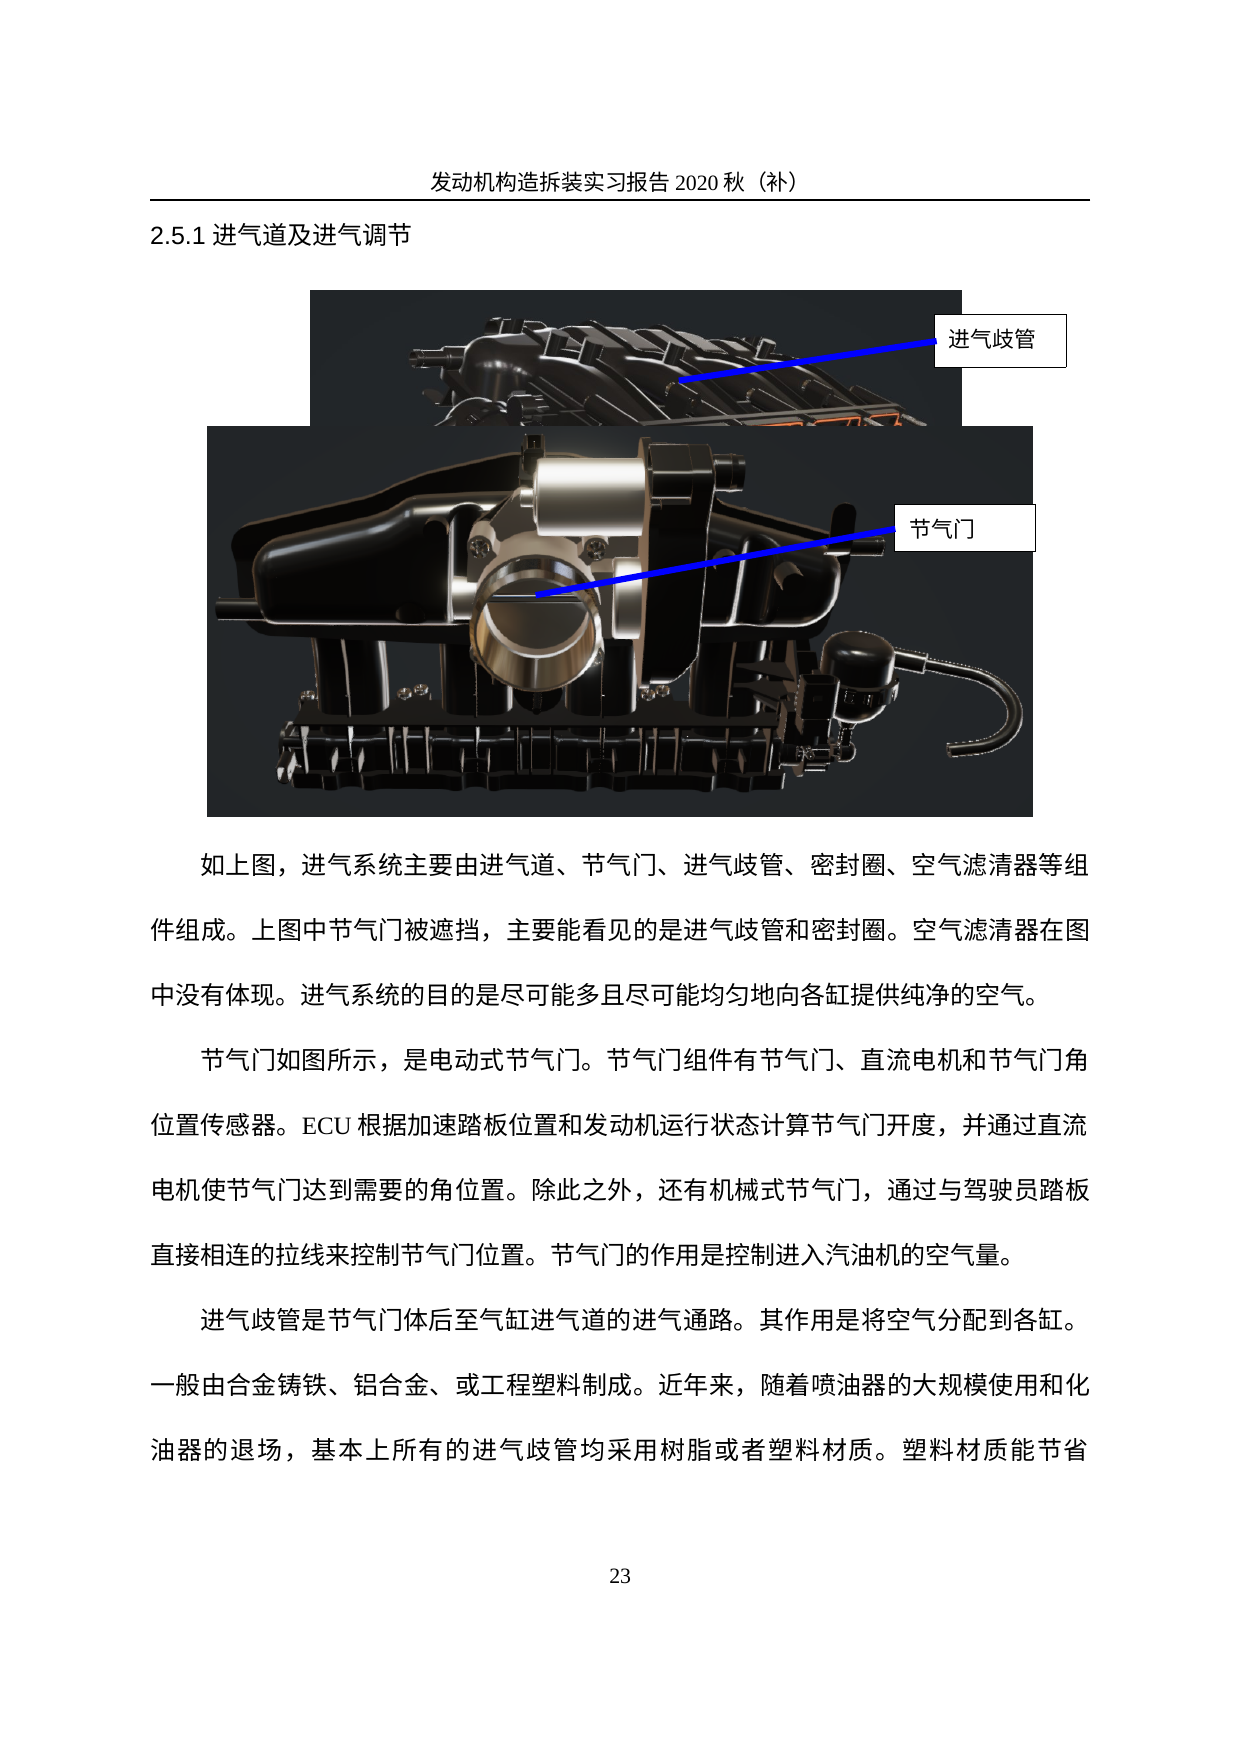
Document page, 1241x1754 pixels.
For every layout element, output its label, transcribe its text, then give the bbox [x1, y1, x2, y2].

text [150, 1286, 1090, 1481]
text 节气门如图所示，是电动式节气门。节气门组件有节气门、直流电机和节气门角位置传感器。ECU根据加速踏板位置和发动机运行状态计算节气门开度，并通过直流电机使节气门达到需要的角位置。除此之外，还有机械式节气门，通过与驾驶员踏板直接相连的拉线来控制节气门位置。节气门的作用是控制进入汽油机的空气量。 [150, 1026, 1090, 1286]
text 2.5.1 进气道及进气调节 [150, 201, 1090, 266]
picture [207, 290, 1033, 817]
